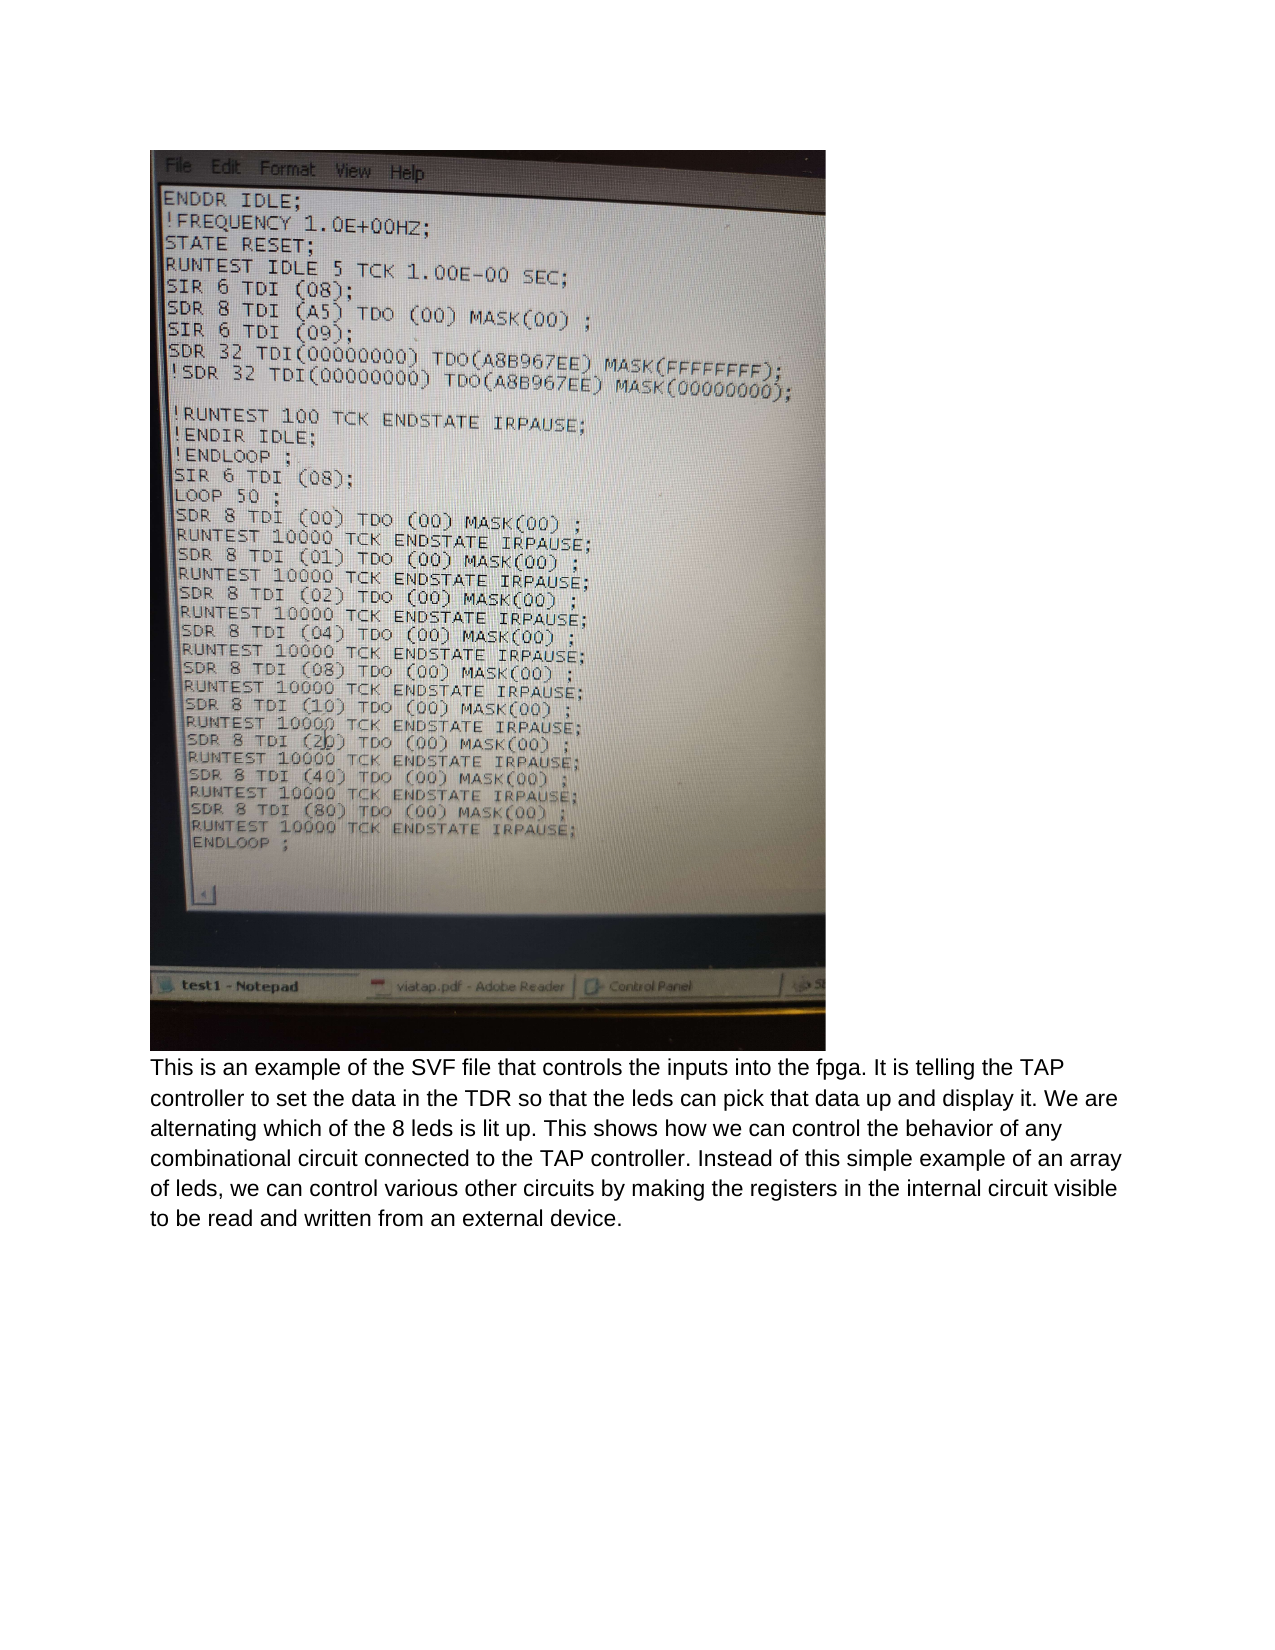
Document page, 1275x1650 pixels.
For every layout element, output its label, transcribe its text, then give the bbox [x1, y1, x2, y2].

picture [150, 150, 826, 1051]
text This is an example of the SVF file that controls the inputs into the fpga. It is telling the TAP controller to set the data in the TDR so that the leds can pick that data up and display it. We are alternating which of the 8 leds is lit up. This shows how we can control the behavior of any combinational circuit connected to the TAP controller. Instead of this simple example of an array of leds, we can control various other circuits by making the registers in the internal circuit visible to be read and written from an external device. [150, 1054, 1125, 1232]
